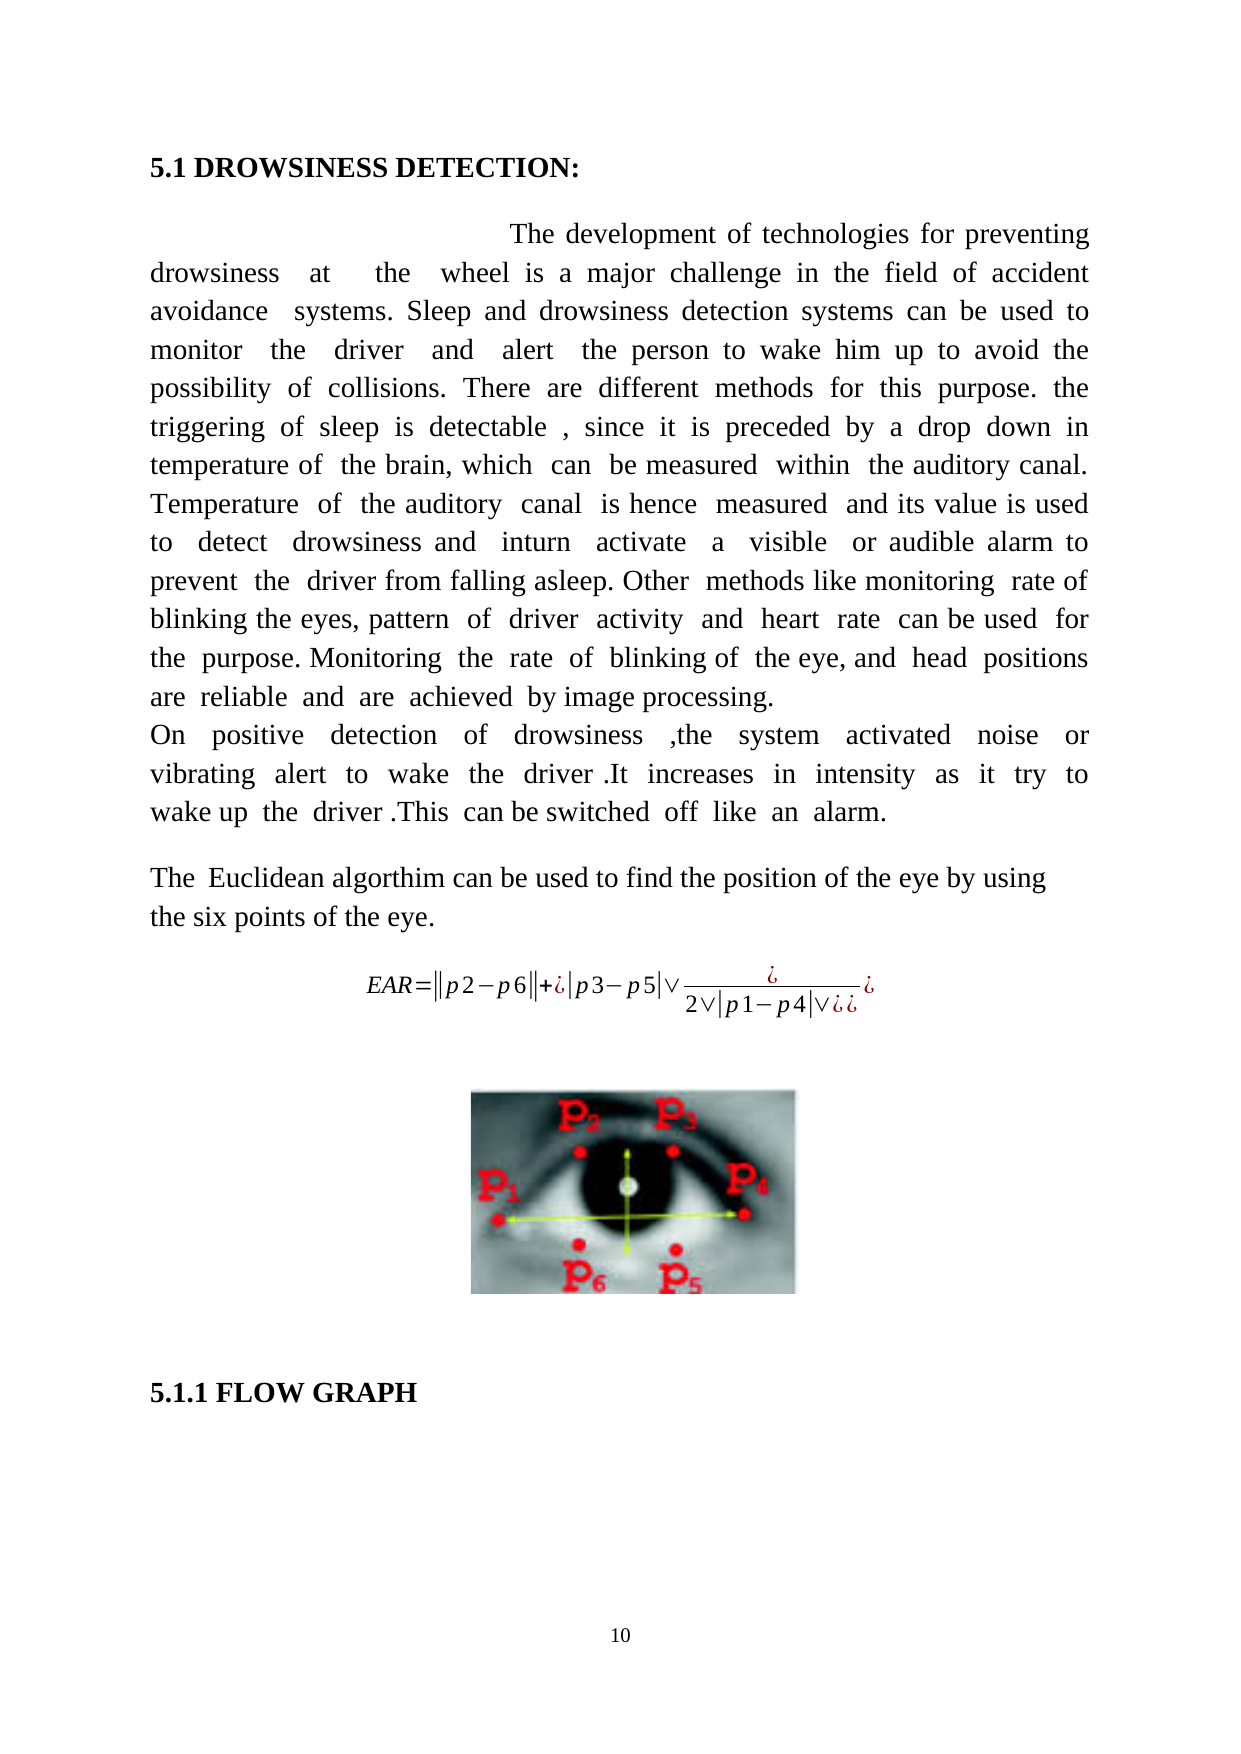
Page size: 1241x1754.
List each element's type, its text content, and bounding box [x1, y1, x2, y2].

text 5.1 DROWSINESS DETECTION: [150, 150, 1090, 183]
text On positive detection of drowsiness ,the system activated noise or vibrating alert to wake the driver .It increases in intensity as it try to wake up the driver .This can be switched off like an alarm. [150, 717, 1090, 828]
text the six points of the eye. [150, 899, 1090, 932]
text The Euclidean algorthim can be used to find the position of the eye by using [150, 860, 1090, 894]
text 5.1.1 FLOW GRAPH [150, 1376, 1090, 1409]
picture [470, 1088, 801, 1294]
text The development of technologies for preventing drowsiness at the wheel is a major challenge in the field of accident avoidance systems. Sleep and drowsiness detection systems can be used to monitor the driver and alert the person to wake him up to avoid the possibility of collisions. There are different methods for this purpose. the triggering of sleep is detectable , since it is preceded by a drop down in temperature of the brain, which can be measured within the auditory canal. Temperature of the auditory canal is hence measured and its value is used to detect drowsiness and inturn activate a visible or audible alarm to prevent the driver from falling asleep. Other methods like monitoring rate of blinking the eyes, pattern of driver activity and heart rate can be used for the purpose. Monitoring the rate of blinking of the eye, and head positions are reliable and are achieved by image processing. [150, 216, 1090, 712]
